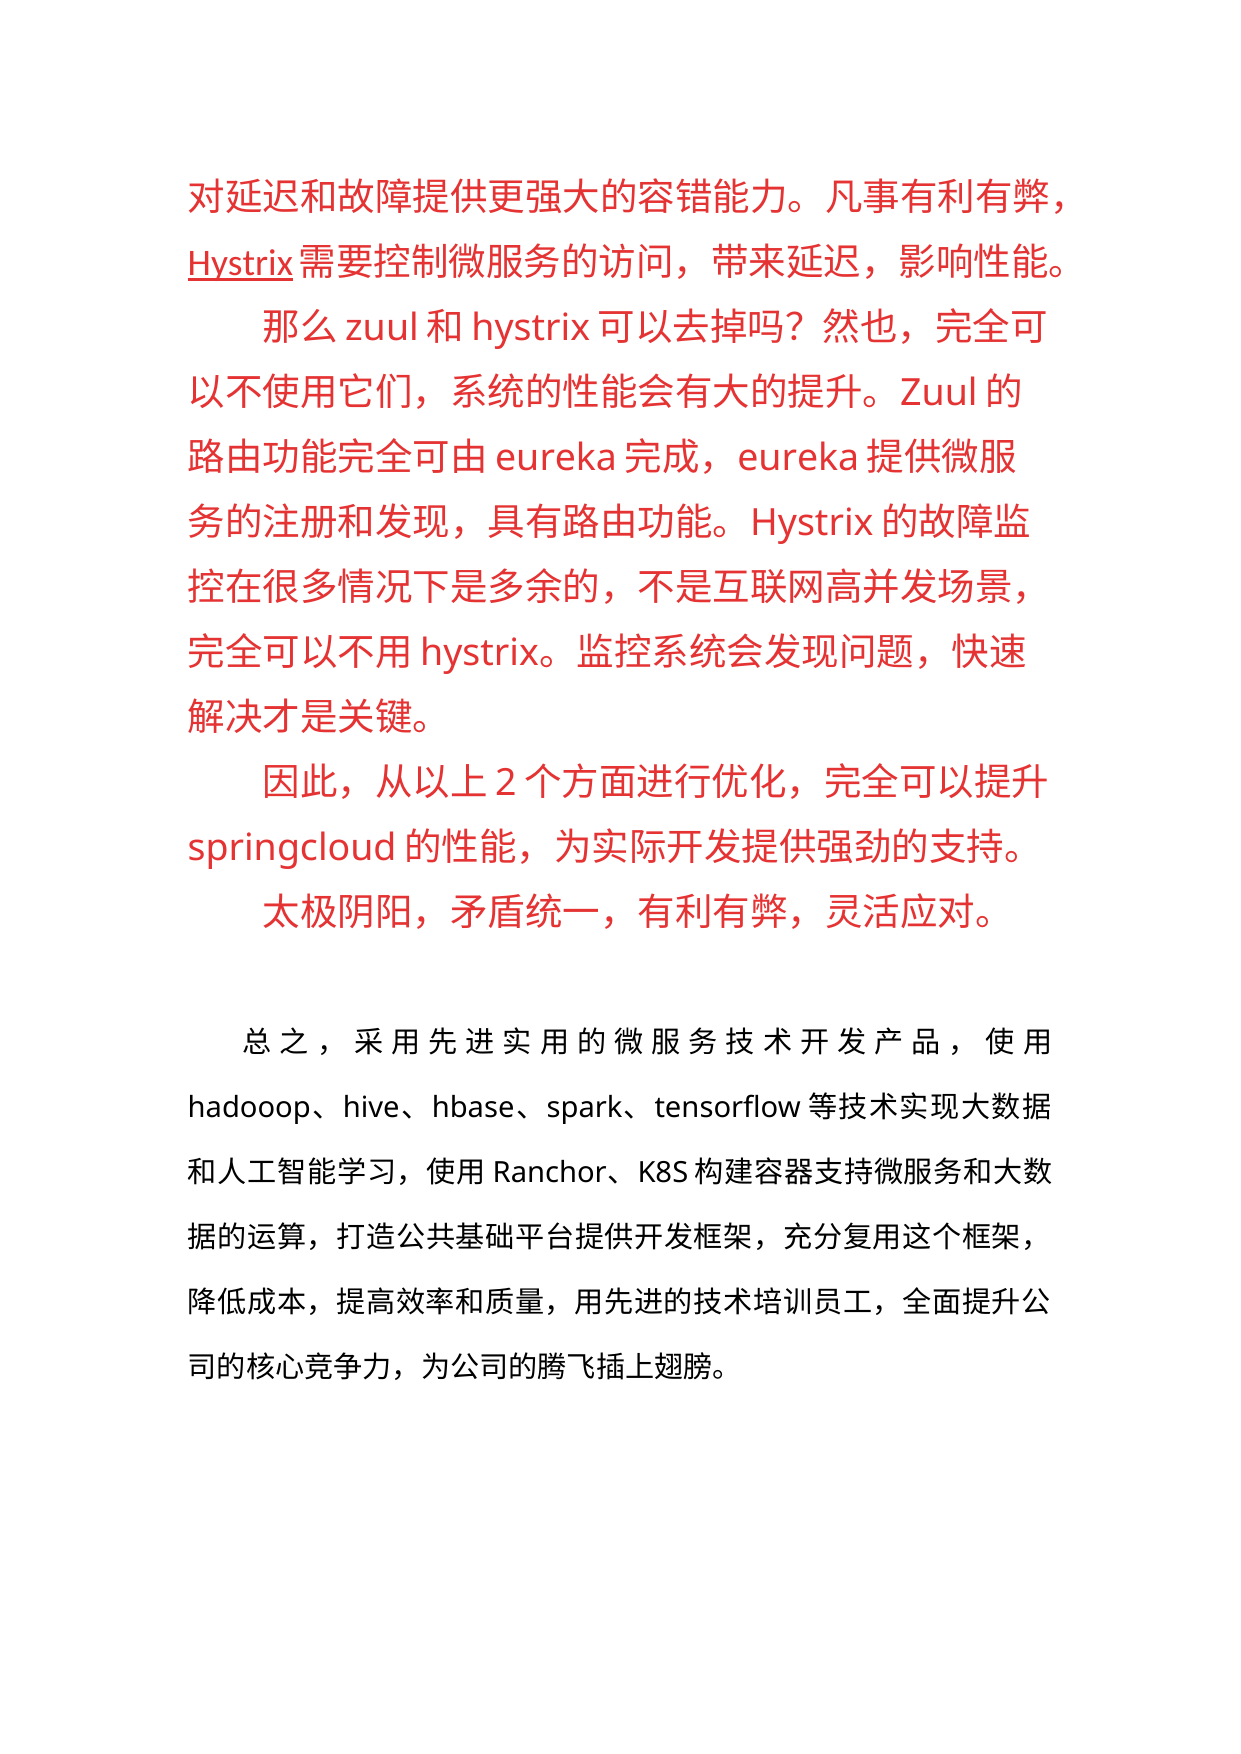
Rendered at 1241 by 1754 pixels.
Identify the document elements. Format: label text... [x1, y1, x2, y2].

text 太极阴阳，矛盾统一，有利有弊，灵活应对。 [187, 877, 1053, 942]
text 因此，从以上2个方面进行优化，完全可以提升springcloud的性能，为实际开发提供强劲的支持。 [187, 747, 1053, 877]
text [187, 162, 1053, 292]
text 那么zuul和hystrix可以去掉吗？然也，完全可以不使用它们，系统的性能会有大的提升。Zuul的路由功能完全可由eureka完成，eureka提供微服务的注册和发现，具有路由功能。Hystrix的故障监控在很多情况下是多余的，不是互联网高并发场景，完全可以不用hystrix。监控系统会发现问题，快速解决才是关键。 [187, 292, 1053, 747]
text 总之，采用先进实用的微服务技术开发产品，使用hadooop、hive、hbase、spark、tensorflow等技术实现大数据和人工智能学习，使用Ranchor、K8S构建容器支持微服务和大数据的运算，打造公共基础平台提供开发框架，充分复用这个框架，降低成本，提高效率和质量，用先进的技术培训员工，全面提升公司的核心竞争力，为公司的腾飞插上翅膀。 [187, 1007, 1053, 1397]
